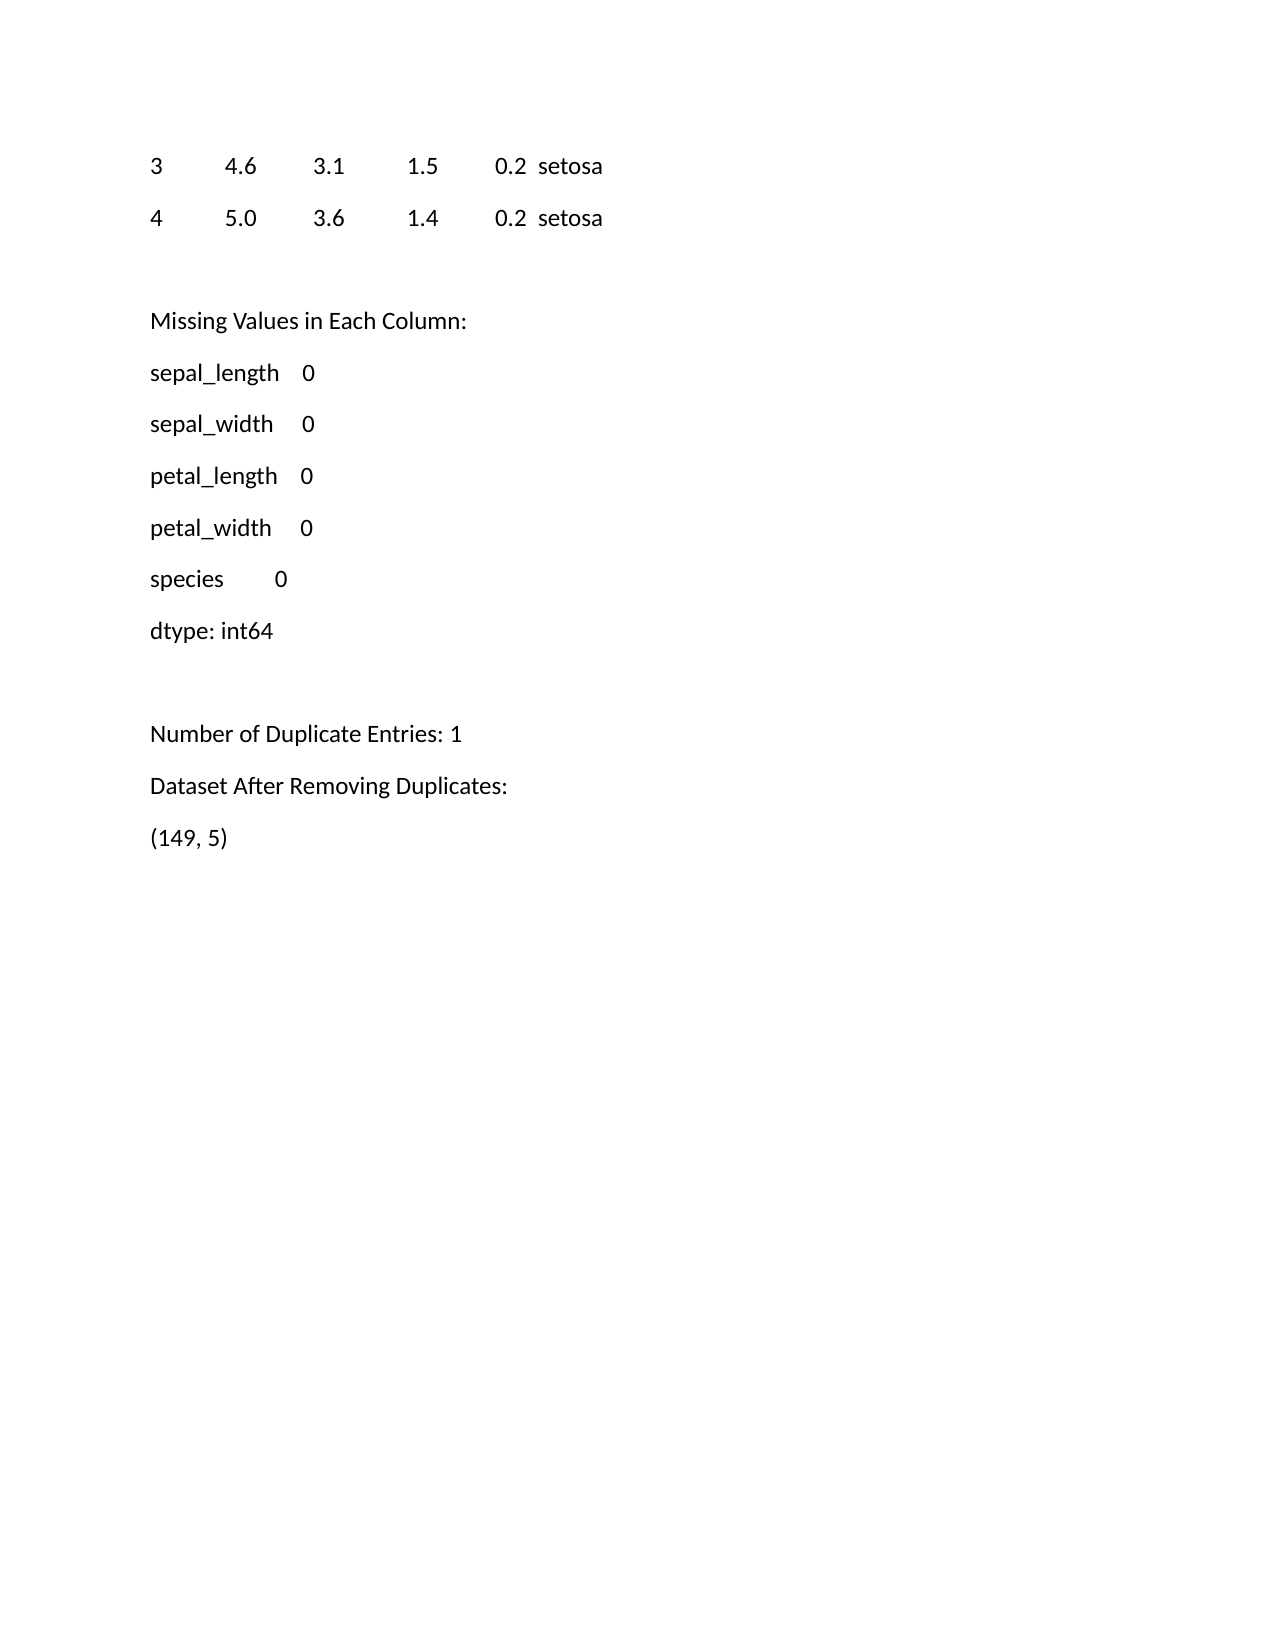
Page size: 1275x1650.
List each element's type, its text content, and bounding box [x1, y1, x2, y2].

text sepal_length 0 [150, 357, 1125, 387]
text Dataset After Removing Duplicates: [150, 770, 1125, 801]
text sepal_width 0 [150, 408, 1125, 439]
text petal_length 0 [150, 460, 1125, 491]
text (149, 5) [150, 822, 1125, 852]
text species 0 [150, 563, 1125, 594]
text Missing Values in Each Column: [150, 305, 1125, 336]
text petal_width 0 [150, 512, 1125, 542]
text dtype: int64 [150, 615, 1125, 646]
text Number of Duplicate Entries: 1 [150, 718, 1125, 749]
text 3 4.6 3.1 1.5 0.2 setosa [150, 150, 1125, 181]
text 4 5.0 3.6 1.4 0.2 setosa [150, 202, 1125, 232]
